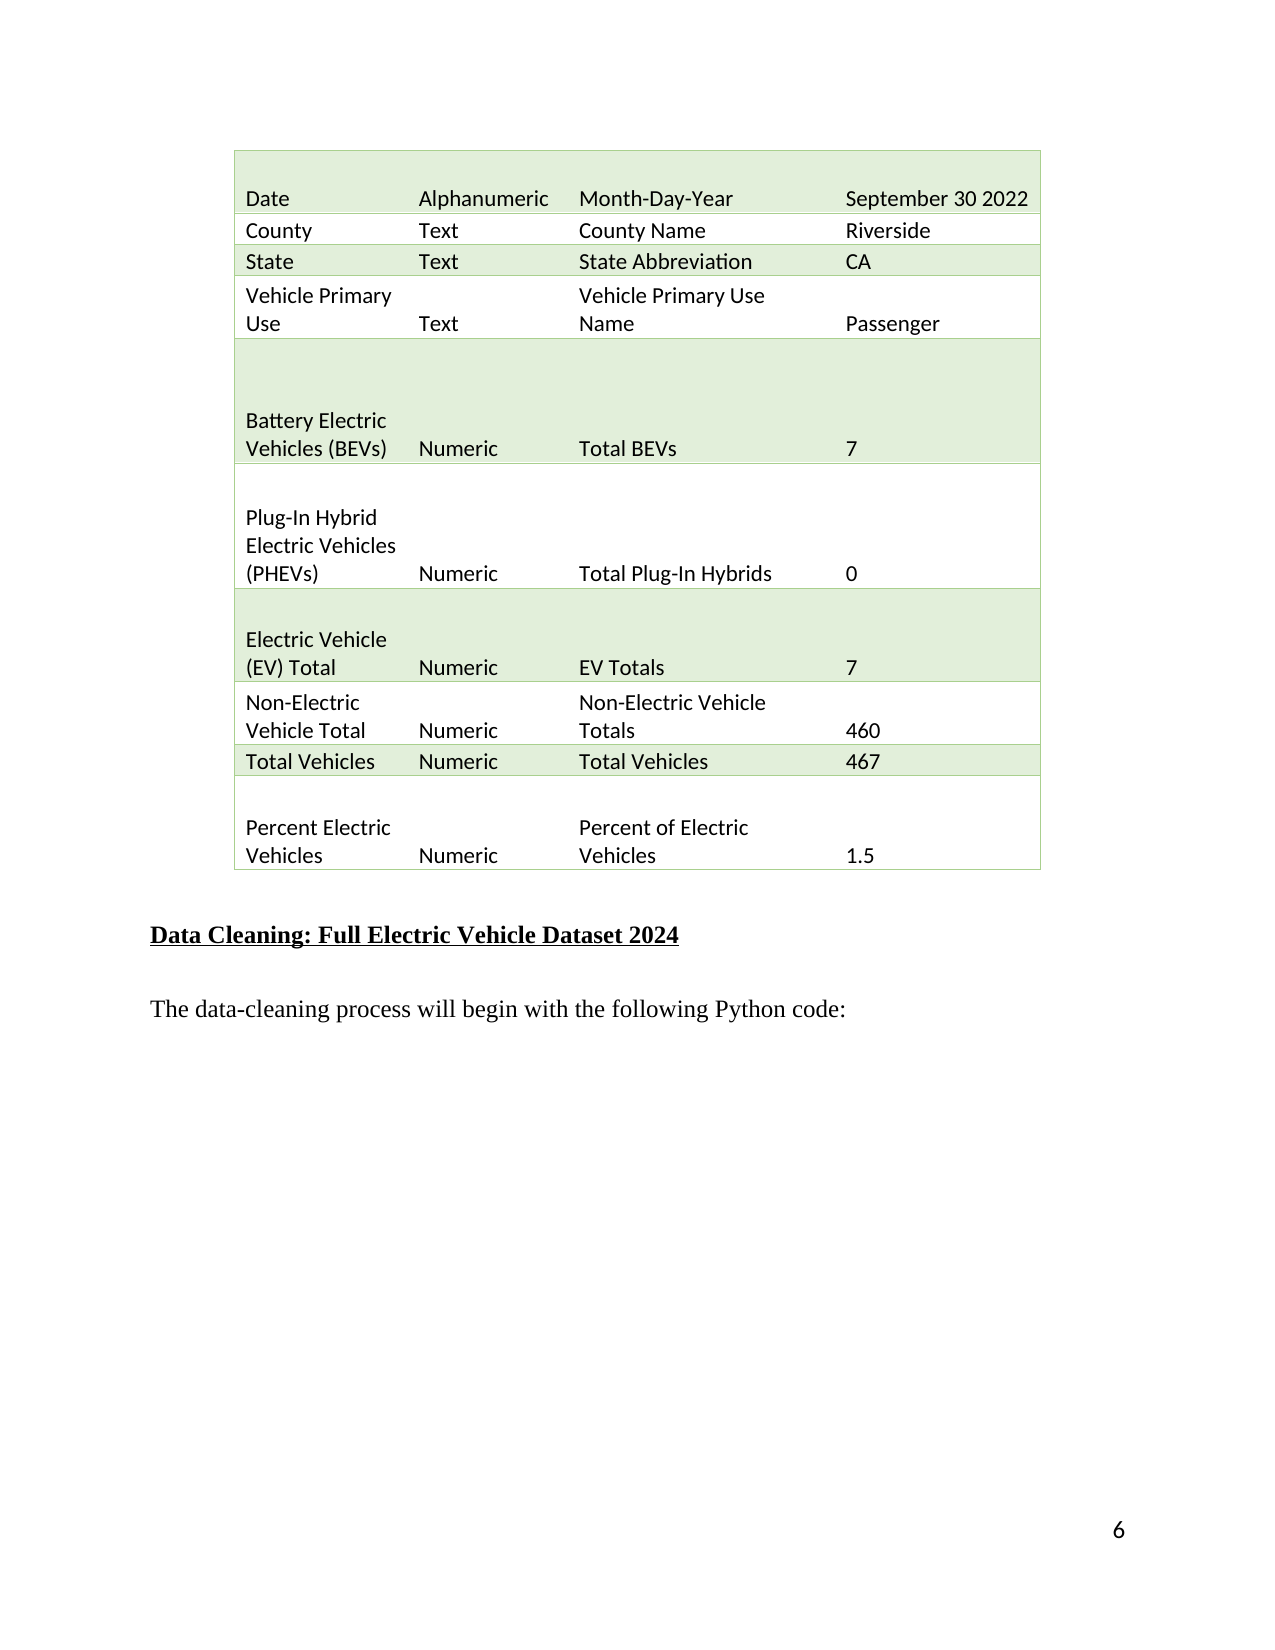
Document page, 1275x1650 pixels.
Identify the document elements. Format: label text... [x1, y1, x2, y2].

table_cell Numeric [407, 745, 568, 775]
table_cell Text [407, 245, 568, 275]
table_cell Numeric [407, 339, 568, 462]
table_cell Numeric [407, 776, 568, 869]
table_cell Total BEVs [568, 339, 834, 462]
table_cell Passenger [834, 276, 1040, 337]
table_cell 1.5 [834, 776, 1040, 869]
table_cell Month-Day-Year [568, 151, 834, 212]
table_cell Percent of Electric Vehicles [568, 776, 834, 869]
table_cell Riverside [834, 214, 1040, 244]
table_cell Vehicle Primary Use Name [568, 276, 834, 337]
table_cell Non-Electric Vehicle Totals [568, 682, 834, 744]
table_cell Numeric [407, 682, 568, 744]
table_cell Battery Electric Vehicles (BEVs) [235, 339, 407, 462]
table_cell Total Vehicles [568, 745, 834, 775]
table_cell Vehicle Primary Use [235, 276, 407, 337]
table_cell Non-Electric Vehicle Total [235, 682, 407, 744]
table_cell County Name [568, 214, 834, 244]
table_cell 0 [834, 464, 1040, 587]
table_cell EV Totals [568, 589, 834, 681]
table_cell Numeric [407, 589, 568, 681]
table_cell County [235, 214, 407, 244]
table_cell Total Vehicles [235, 745, 407, 775]
table_cell Plug-In Hybrid Electric Vehicles (PHEVs) [235, 464, 407, 587]
table_cell CA [834, 245, 1040, 275]
table_cell September 30 2022 [834, 151, 1040, 212]
table_cell Electric Vehicle (EV) Total [235, 589, 407, 681]
table_cell Percent Electric Vehicles [235, 776, 407, 869]
table_cell State [235, 245, 407, 275]
table_cell 467 [834, 745, 1040, 775]
table_cell Alphanumeric [407, 151, 568, 212]
table_cell Date [235, 151, 407, 212]
text Data Cleaning: Full Electric Vehicle Dataset 2024 [150, 920, 1125, 948]
table_cell 460 [834, 682, 1040, 744]
table_cell Text [407, 276, 568, 337]
table_cell Numeric [407, 464, 568, 587]
text The data-cleaning process will begin with the following Python code: [150, 994, 1125, 1023]
table_cell 7 [834, 589, 1040, 681]
table_cell Text [407, 214, 568, 244]
table_cell 7 [834, 339, 1040, 462]
table_cell Total Plug-In Hybrids [568, 464, 834, 587]
table_cell State Abbreviation [568, 245, 834, 275]
